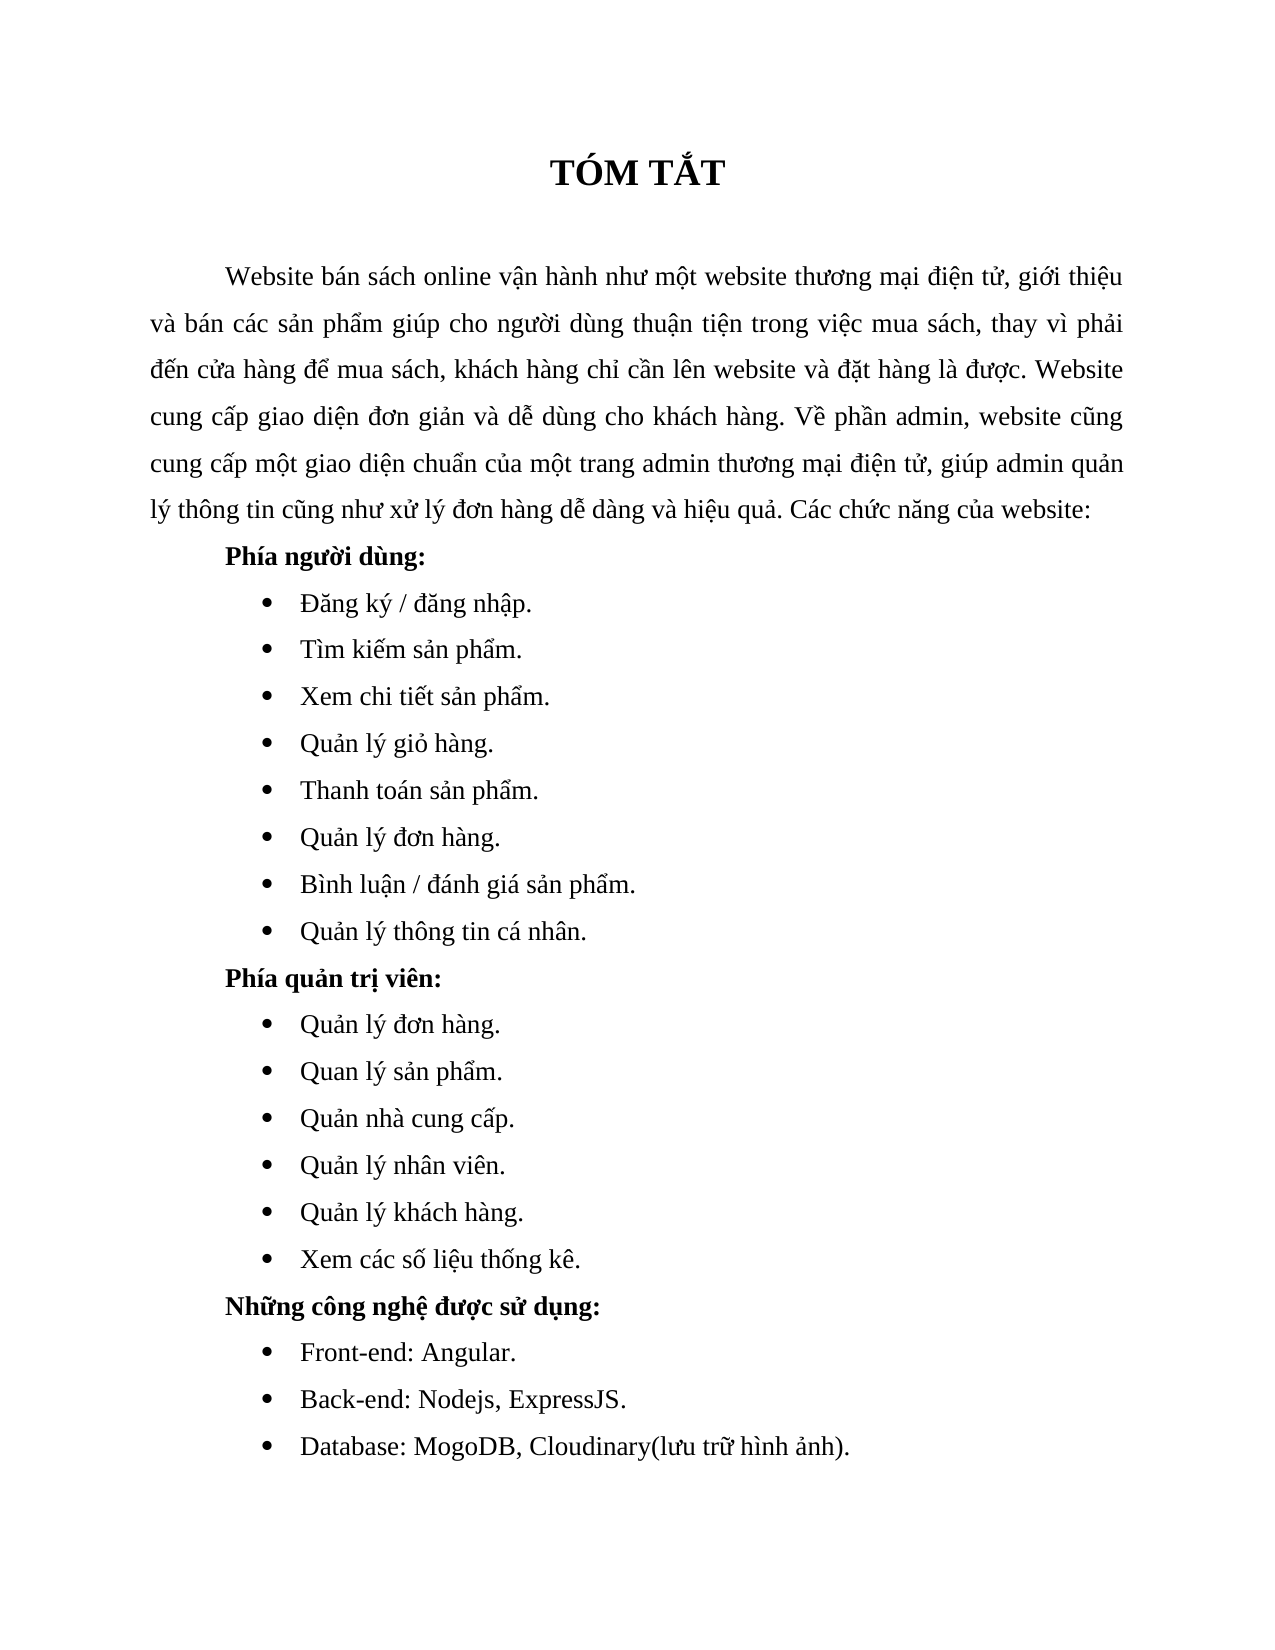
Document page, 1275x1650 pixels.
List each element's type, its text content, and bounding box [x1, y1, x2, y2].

list Quản lý khách hàng. [262, 1196, 1125, 1227]
text Phía quản trị viên: [150, 962, 1125, 993]
text Website bán sách online vận hành như một website thương mại điện tử, giới thiệu và bán các sản phẩm giúp cho người dùng thuận tiện trong việc mua sách, thay vì phải đến cửa hàng để mua sách, khách hàng chỉ cần lên website và đặt hàng là được. Website cung cấp giao diện đơn giản và dễ dùng cho khách hàng. Về phần admin, website cũng cung cấp một giao diện chuẩn của một trang admin thương mại điện tử, giúp admin quản lý thông tin cũng như xử lý đơn hàng dễ dàng và hiệu quả. Các chức năng của website: [150, 260, 1125, 524]
list Thanh toán sản phẩm. [262, 774, 1125, 806]
list Back-end: Nodejs, ExpressJS. [262, 1383, 1125, 1414]
list Database: MogoDB, Cloudinary(lưu trữ hình ảnh). [262, 1430, 1125, 1461]
list Quản lý đơn hàng. [262, 1008, 1125, 1040]
list Quản lý giỏ hàng. [262, 727, 1125, 759]
list Đăng ký / đăng nhập. [262, 587, 1125, 618]
list Xem chi tiết sản phẩm. [262, 681, 1125, 712]
list Quản lý nhân viên. [262, 1149, 1125, 1180]
text Phía người dùng: [150, 540, 1125, 571]
list Tìm kiếm sản phẩm. [262, 634, 1125, 665]
list Front-end: Angular. [262, 1336, 1125, 1368]
list Xem các số liệu thống kê. [262, 1243, 1125, 1274]
text Những công nghệ được sử dụng: [225, 1290, 1125, 1321]
list Quản nhà cung cấp. [262, 1102, 1125, 1133]
list Quản lý thông tin cá nhân. [262, 915, 1125, 946]
text TÓM TẮT [150, 150, 1125, 193]
list Quản lý đơn hàng. [262, 821, 1125, 852]
list Bình luận / đánh giá sản phẩm. [262, 868, 1125, 899]
list Quan lý sản phẩm. [262, 1055, 1125, 1087]
